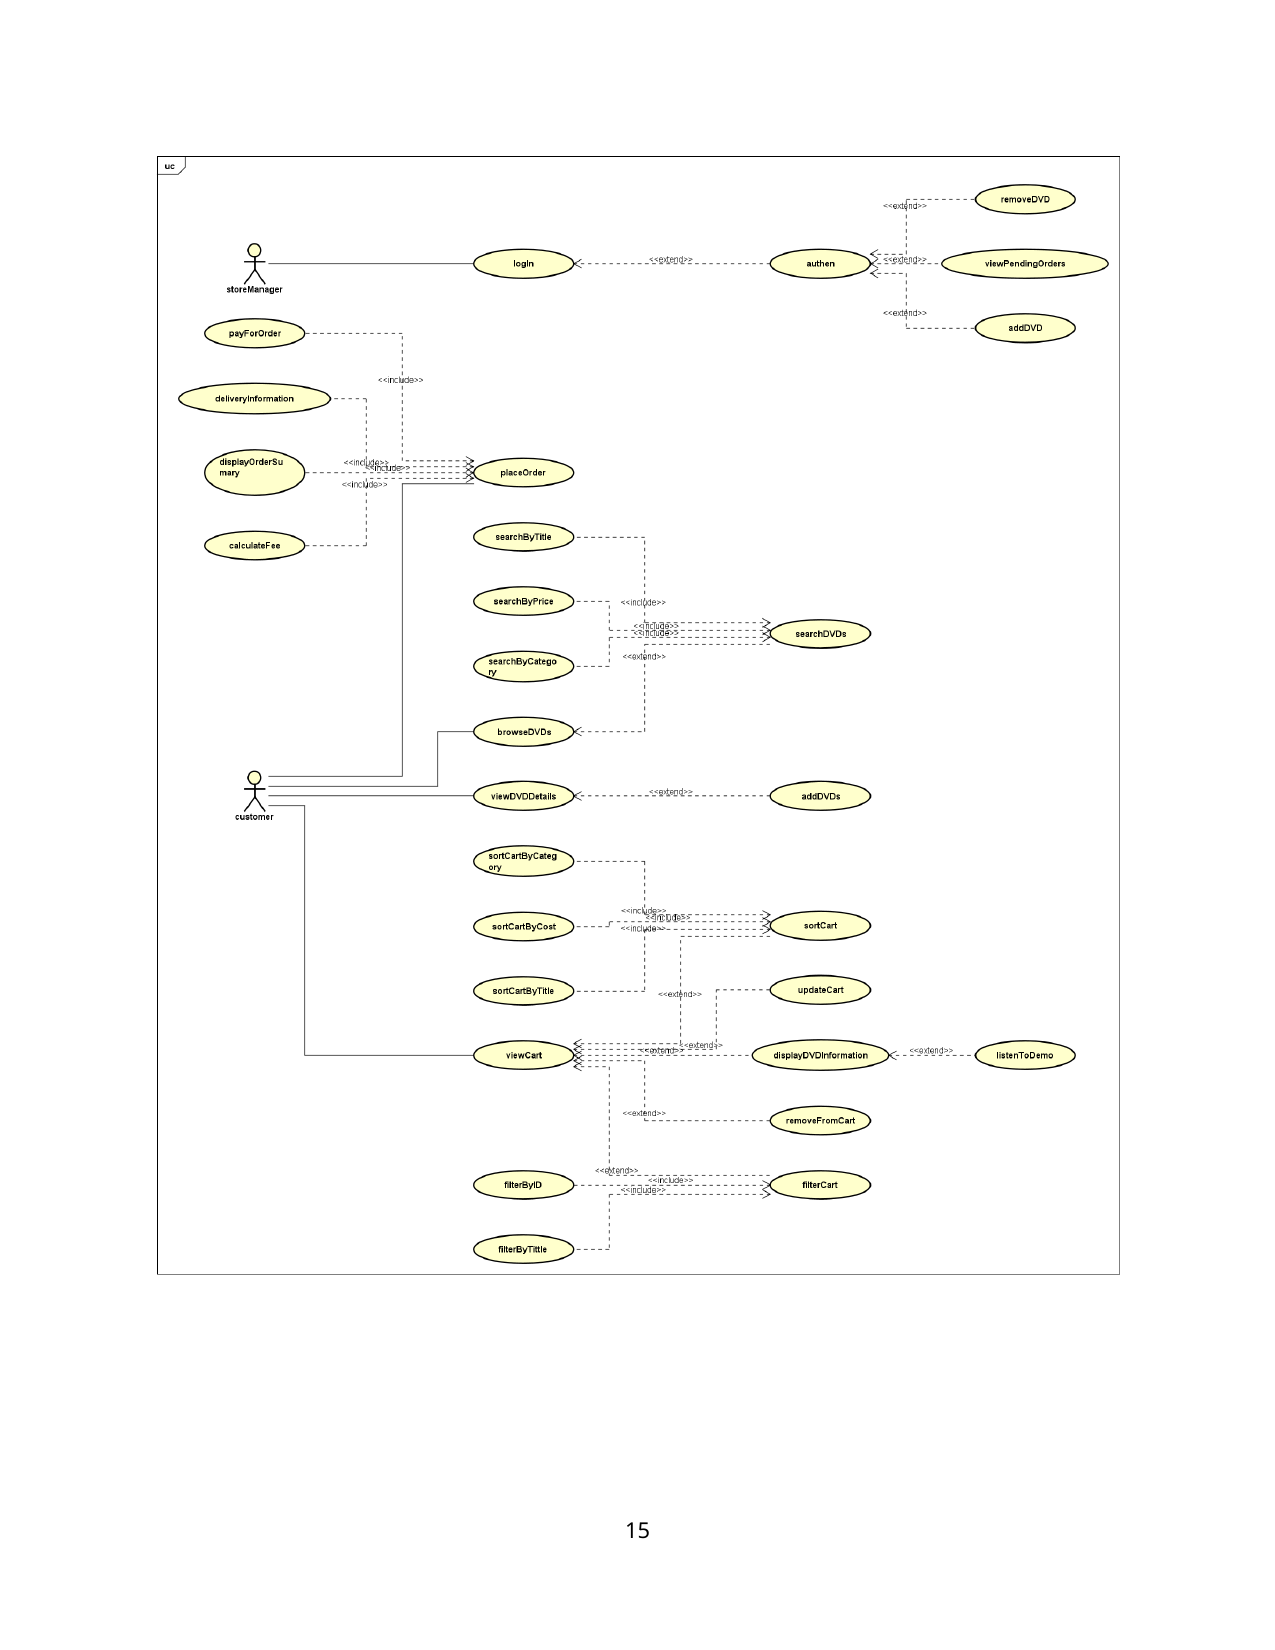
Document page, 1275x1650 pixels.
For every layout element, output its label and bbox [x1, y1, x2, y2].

picture [150, 150, 1125, 1281]
